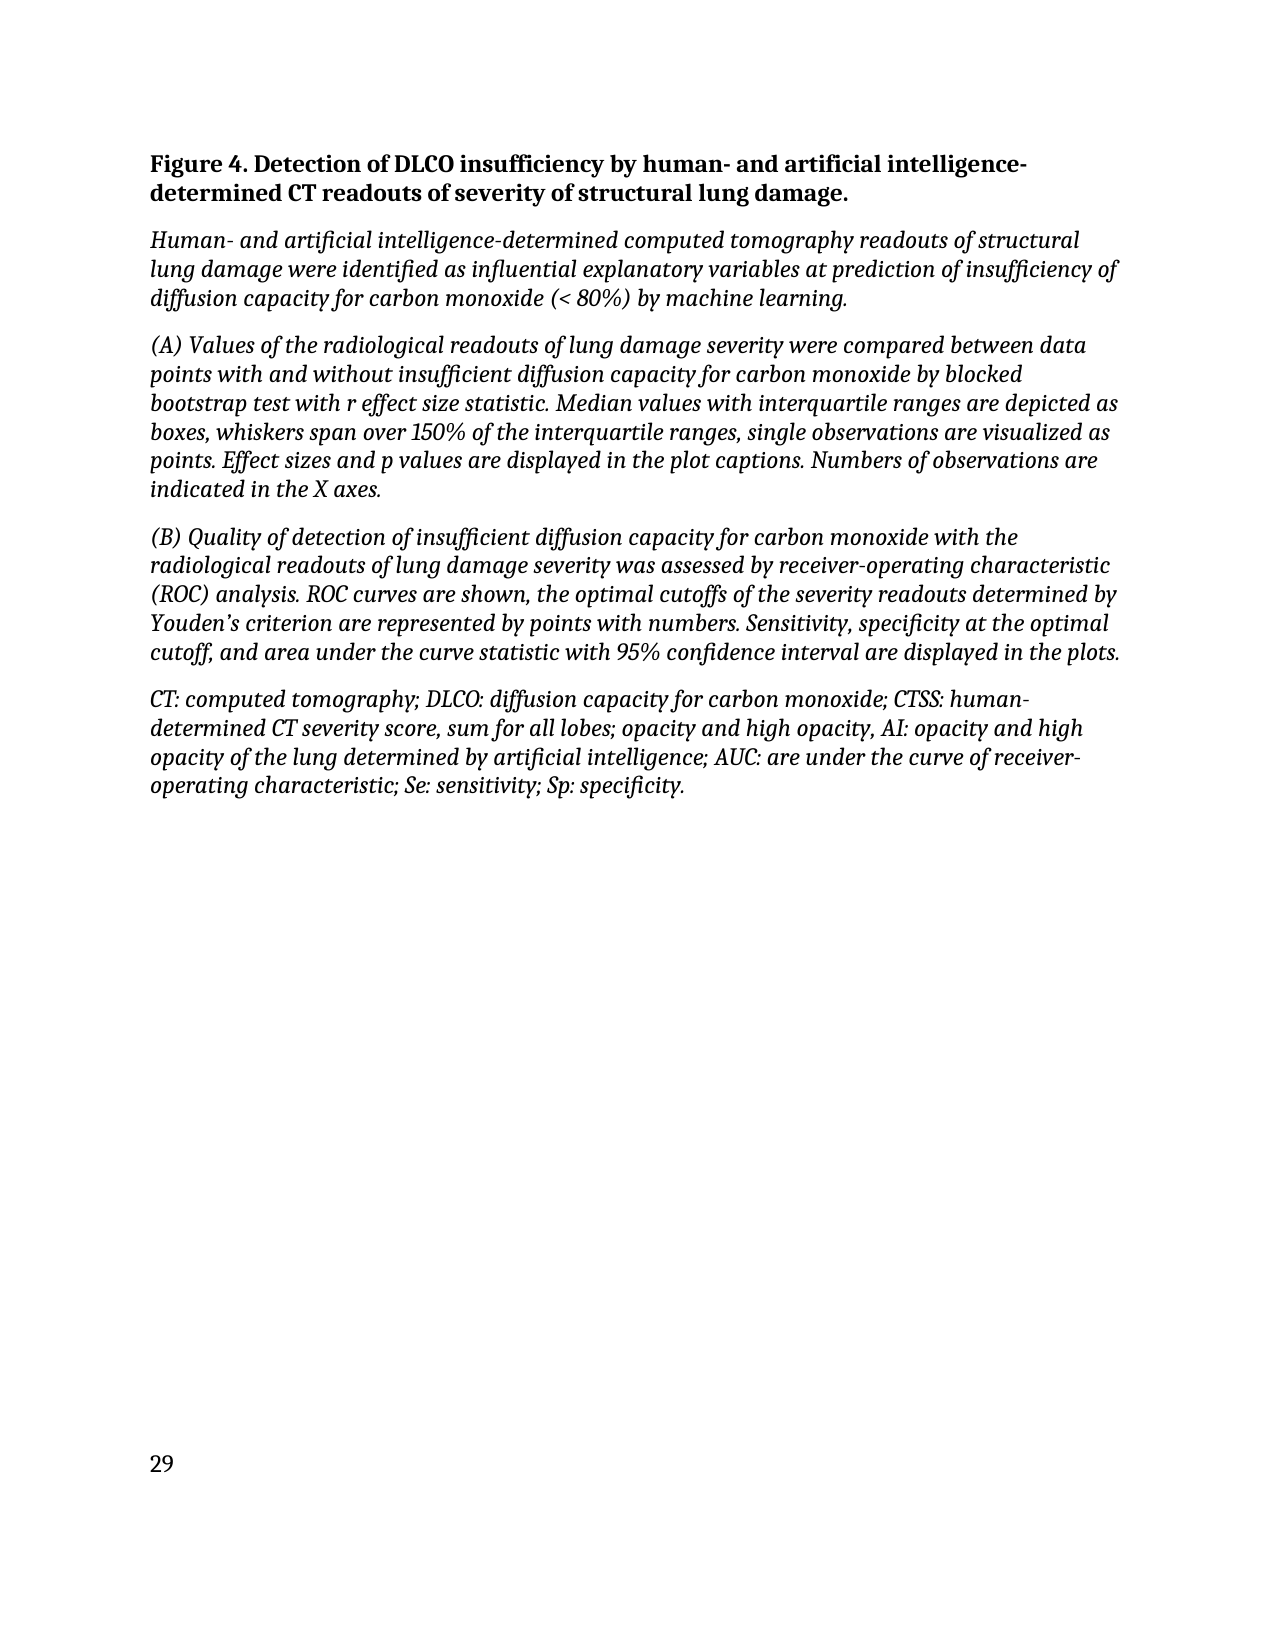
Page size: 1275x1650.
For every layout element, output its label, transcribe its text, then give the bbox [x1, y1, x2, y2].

text (B) Quality of detection of insufficient diffusion capacity for carbon monoxide with the radiological readouts of lung damage severity was assessed by receiver-operating characteristic (ROC) analysis. ROC curves are shown, the optimal cutoffs of the severity readouts determined by Youden’s criterion are represented by points with numbers. Sensitivity, specificity at the optimal cutoff, and area under the curve statistic with 95% confidence interval are displayed in the plots. [150, 522, 1125, 666]
text Human- and artificial intelligence-determined computed tomography readouts of structural lung damage were identified as influential explanatory variables at prediction of insufficiency of diffusion capacity for carbon monoxide (< 80%) by machine learning. [150, 226, 1125, 312]
text Figure 4. Detection of DLCO insufficiency by human- and artificial intelligence-determined CT readouts of severity of structural lung damage. [150, 150, 1125, 207]
text (A) Values of the radiological readouts of lung damage severity were compared between data points with and without insufficient diffusion capacity for carbon monoxide by blocked bootstrap test with r effect size statistic. Median values with interquartile ranges are depicted as boxes, whiskers span over 150% of the interquartile ranges, single observations are visualized as points. Effect sizes and p values are displayed in the plot captions. Numbers of observations are indicated in the X axes. [150, 331, 1125, 504]
text CT: computed tomography; DLCO: diffusion capacity for carbon monoxide; CTSS: human-determined CT severity score, sum for all lobes; opacity and high opacity, AI: opacity and high opacity of the lung determined by artificial intelligence; AUC: are under the curve of receiver-operating characteristic; Se: sensitivity; Sp: specificity. [150, 685, 1125, 800]
